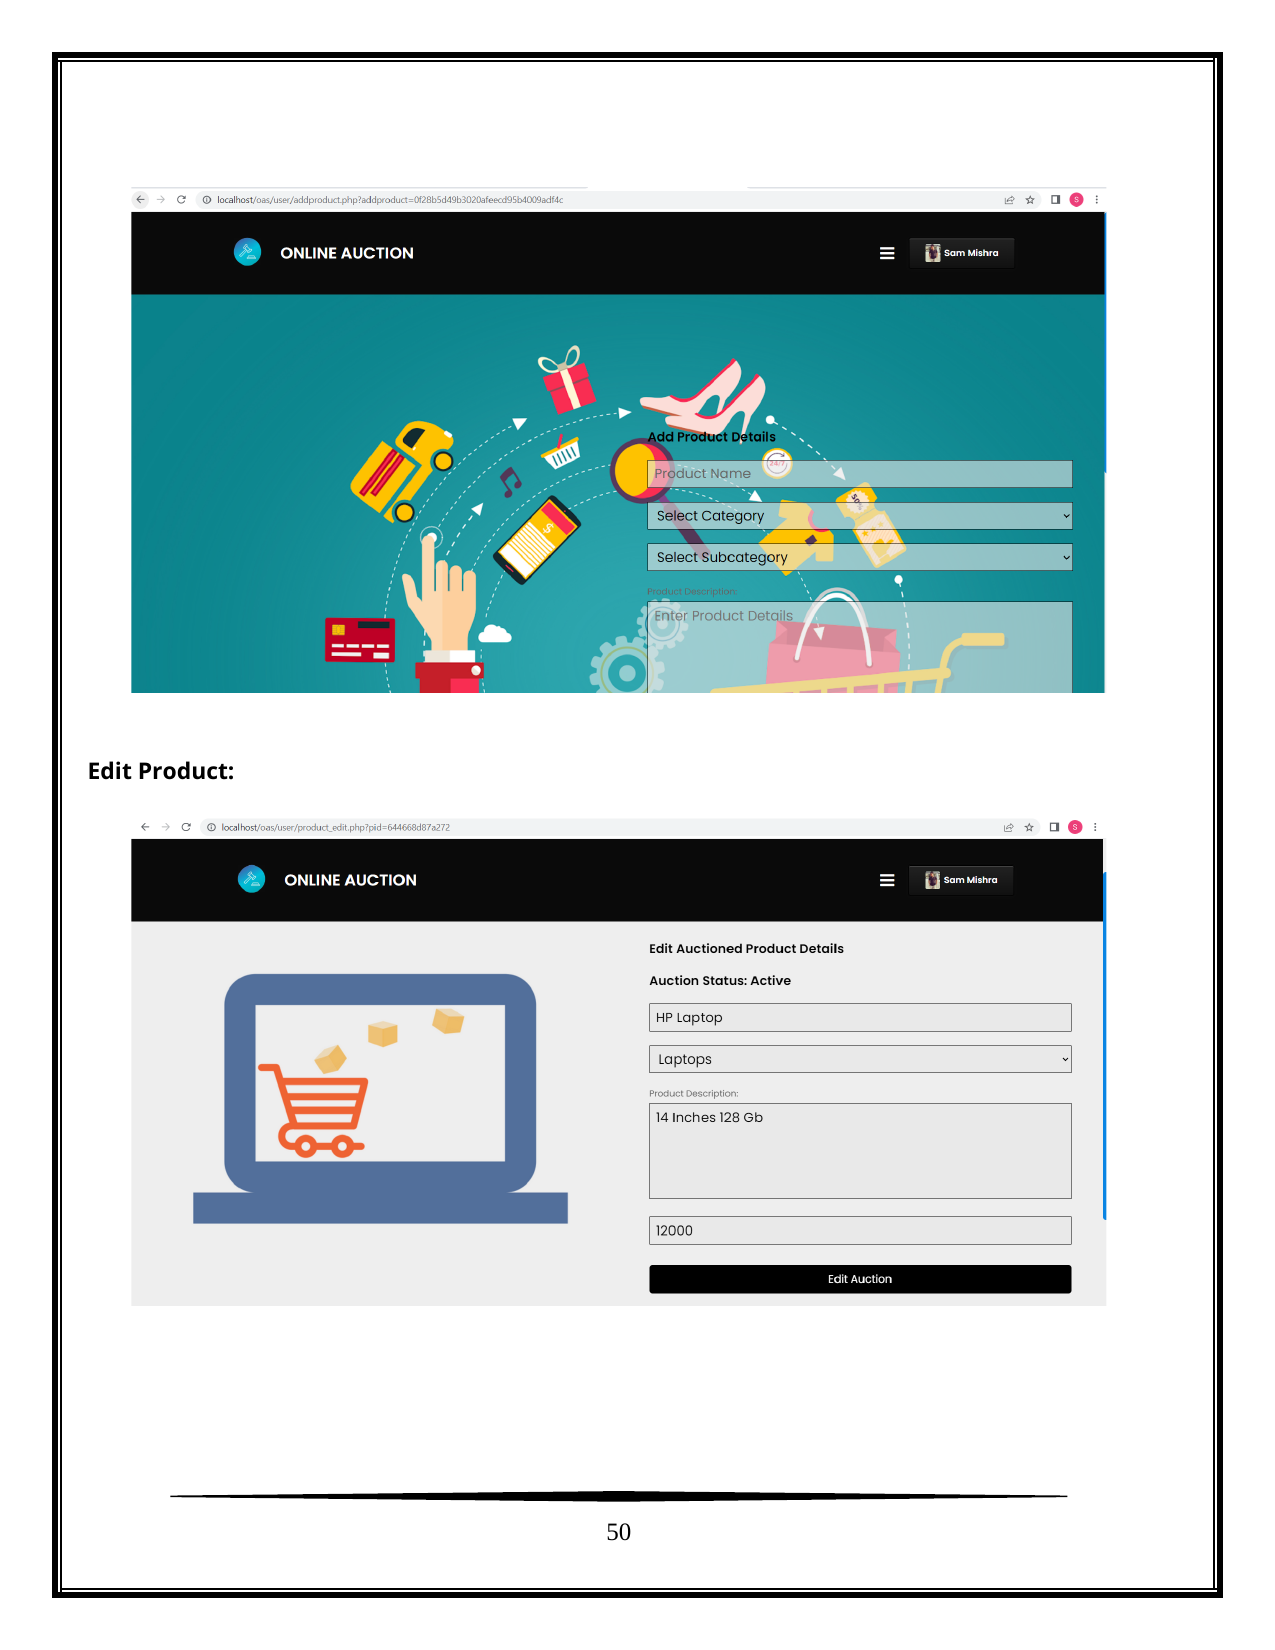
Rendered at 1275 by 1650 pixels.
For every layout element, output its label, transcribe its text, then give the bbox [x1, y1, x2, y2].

picture [131, 817, 1107, 1306]
text Edit Product: [87, 755, 1150, 786]
picture [131, 187, 1107, 693]
